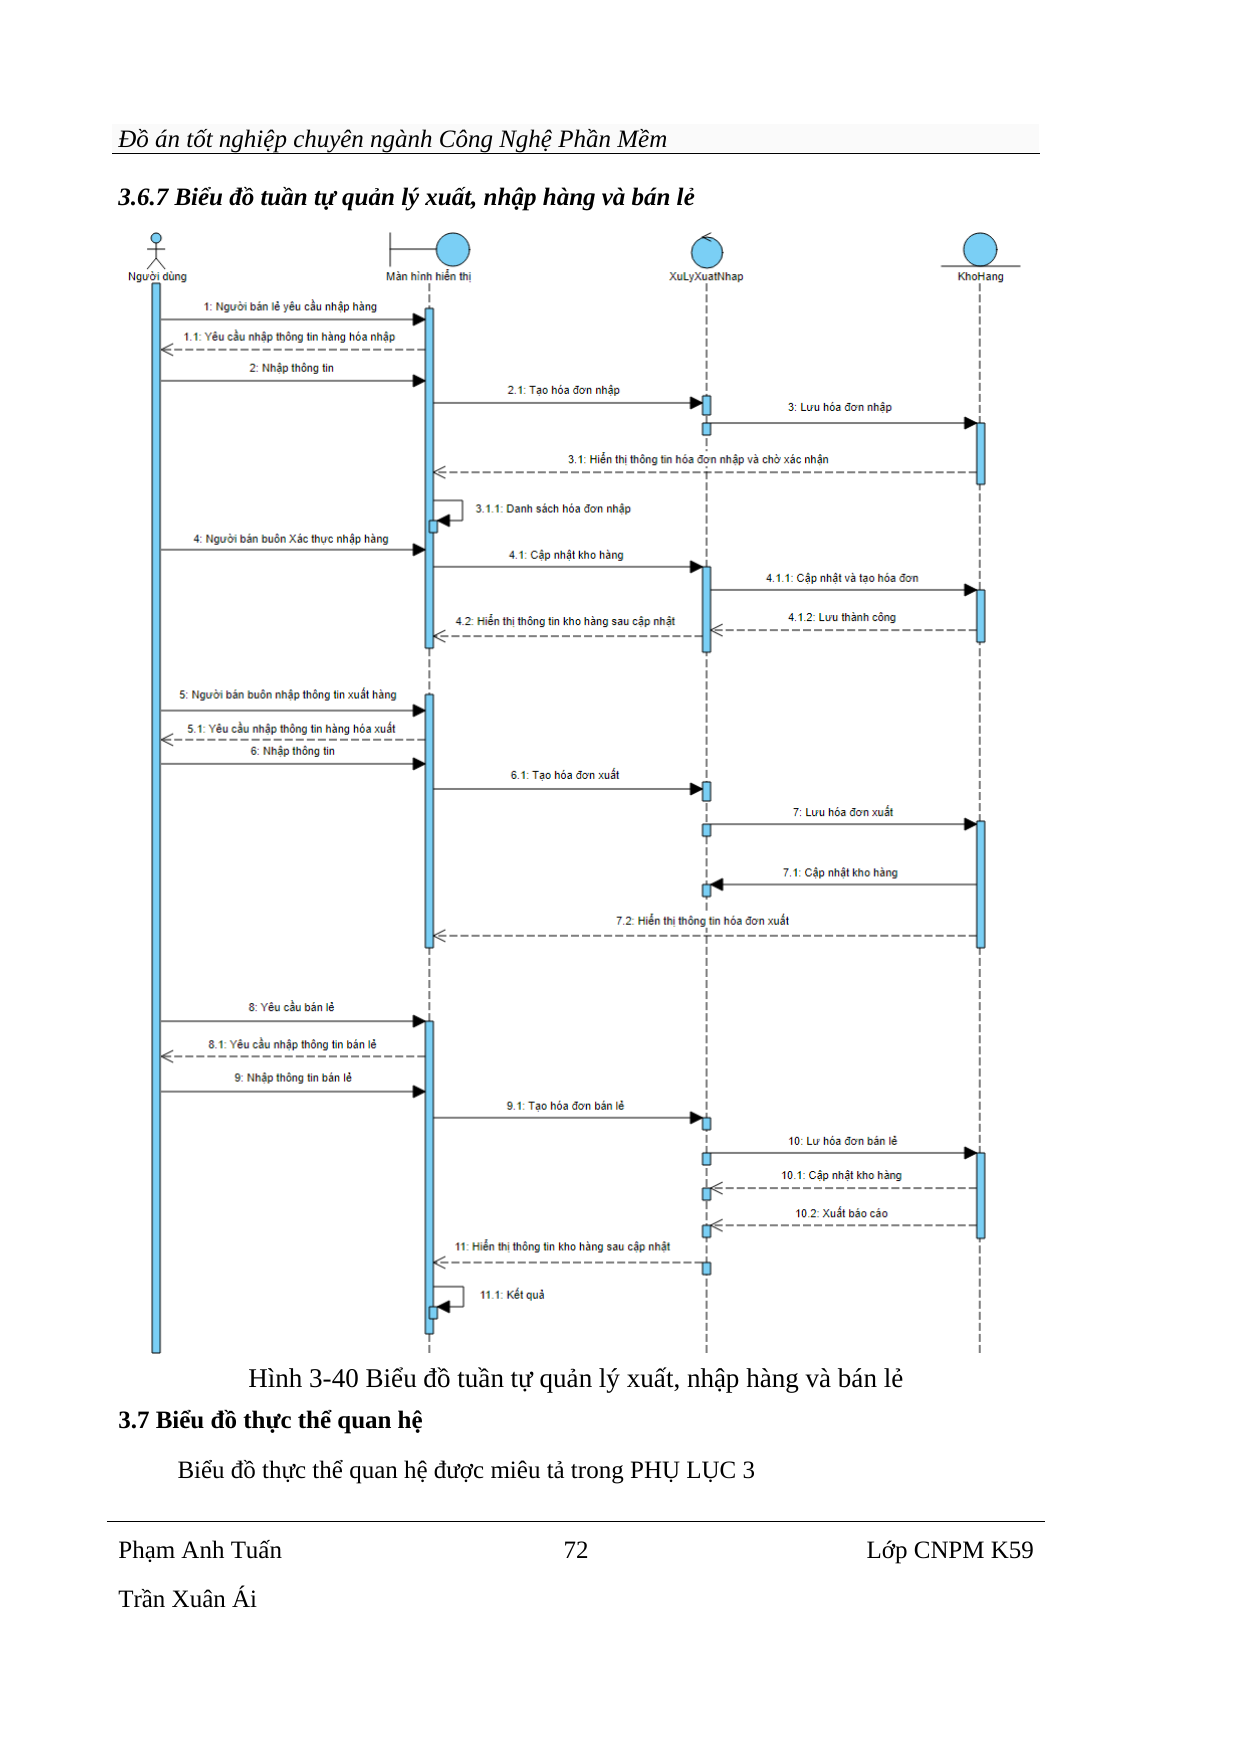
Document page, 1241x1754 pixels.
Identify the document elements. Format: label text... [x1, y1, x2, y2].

text Biểu đồ thực thể quan hệ được miêu tả trong PHỤ LỤC 3 [118, 1455, 1033, 1484]
subtitle Biểu đồ thực thể quan hệ [118, 1405, 1033, 1434]
subtitle Biểu đồ tuần tự quản lý xuất, nhập hàng và bán lẻ [118, 182, 1033, 211]
picture [118, 232, 1034, 1354]
